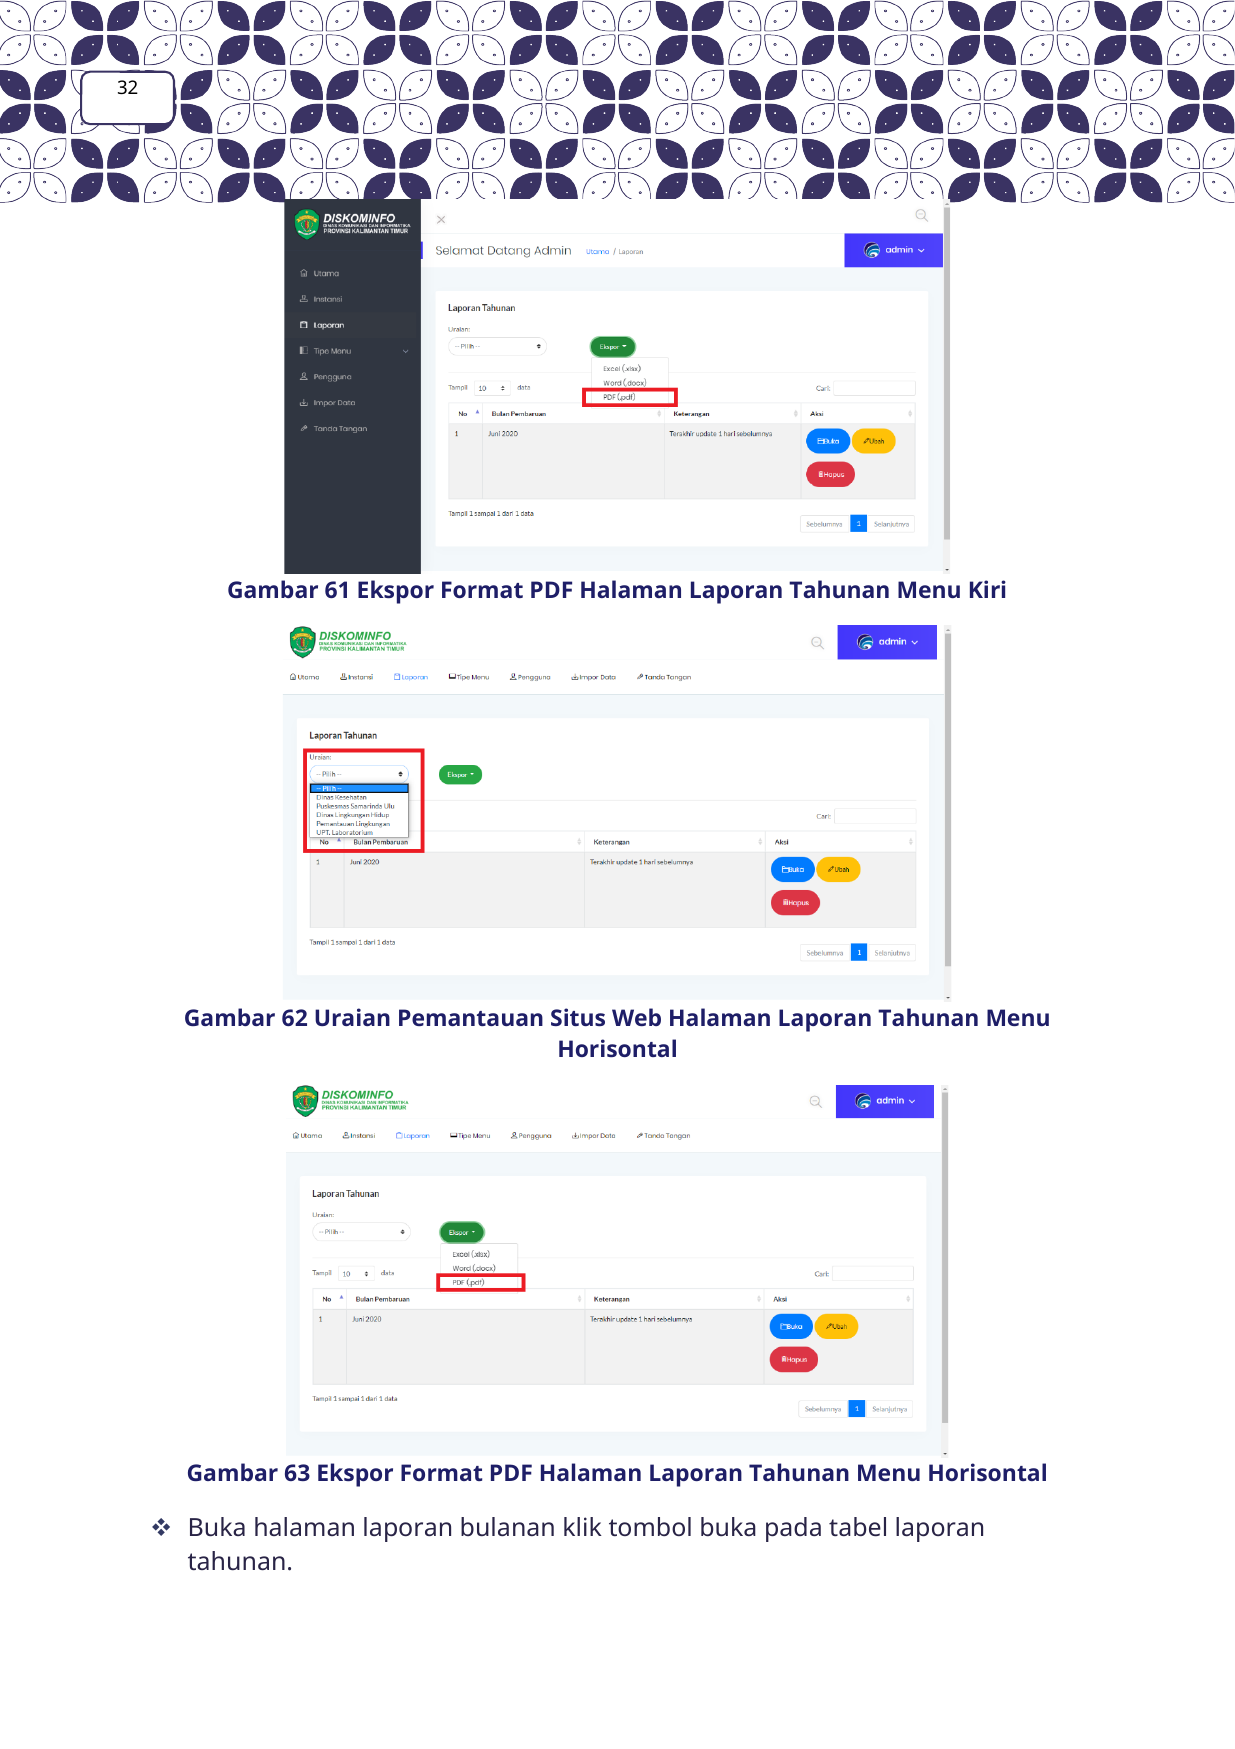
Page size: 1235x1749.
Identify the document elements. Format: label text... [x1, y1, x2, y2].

list Buka halaman laporan bulanan klik tombol buka pada tabel laporan tahunan. [150, 1509, 1084, 1577]
picture [286, 1085, 949, 1458]
picture [282, 625, 952, 1002]
picture [0, 0, 1235, 574]
